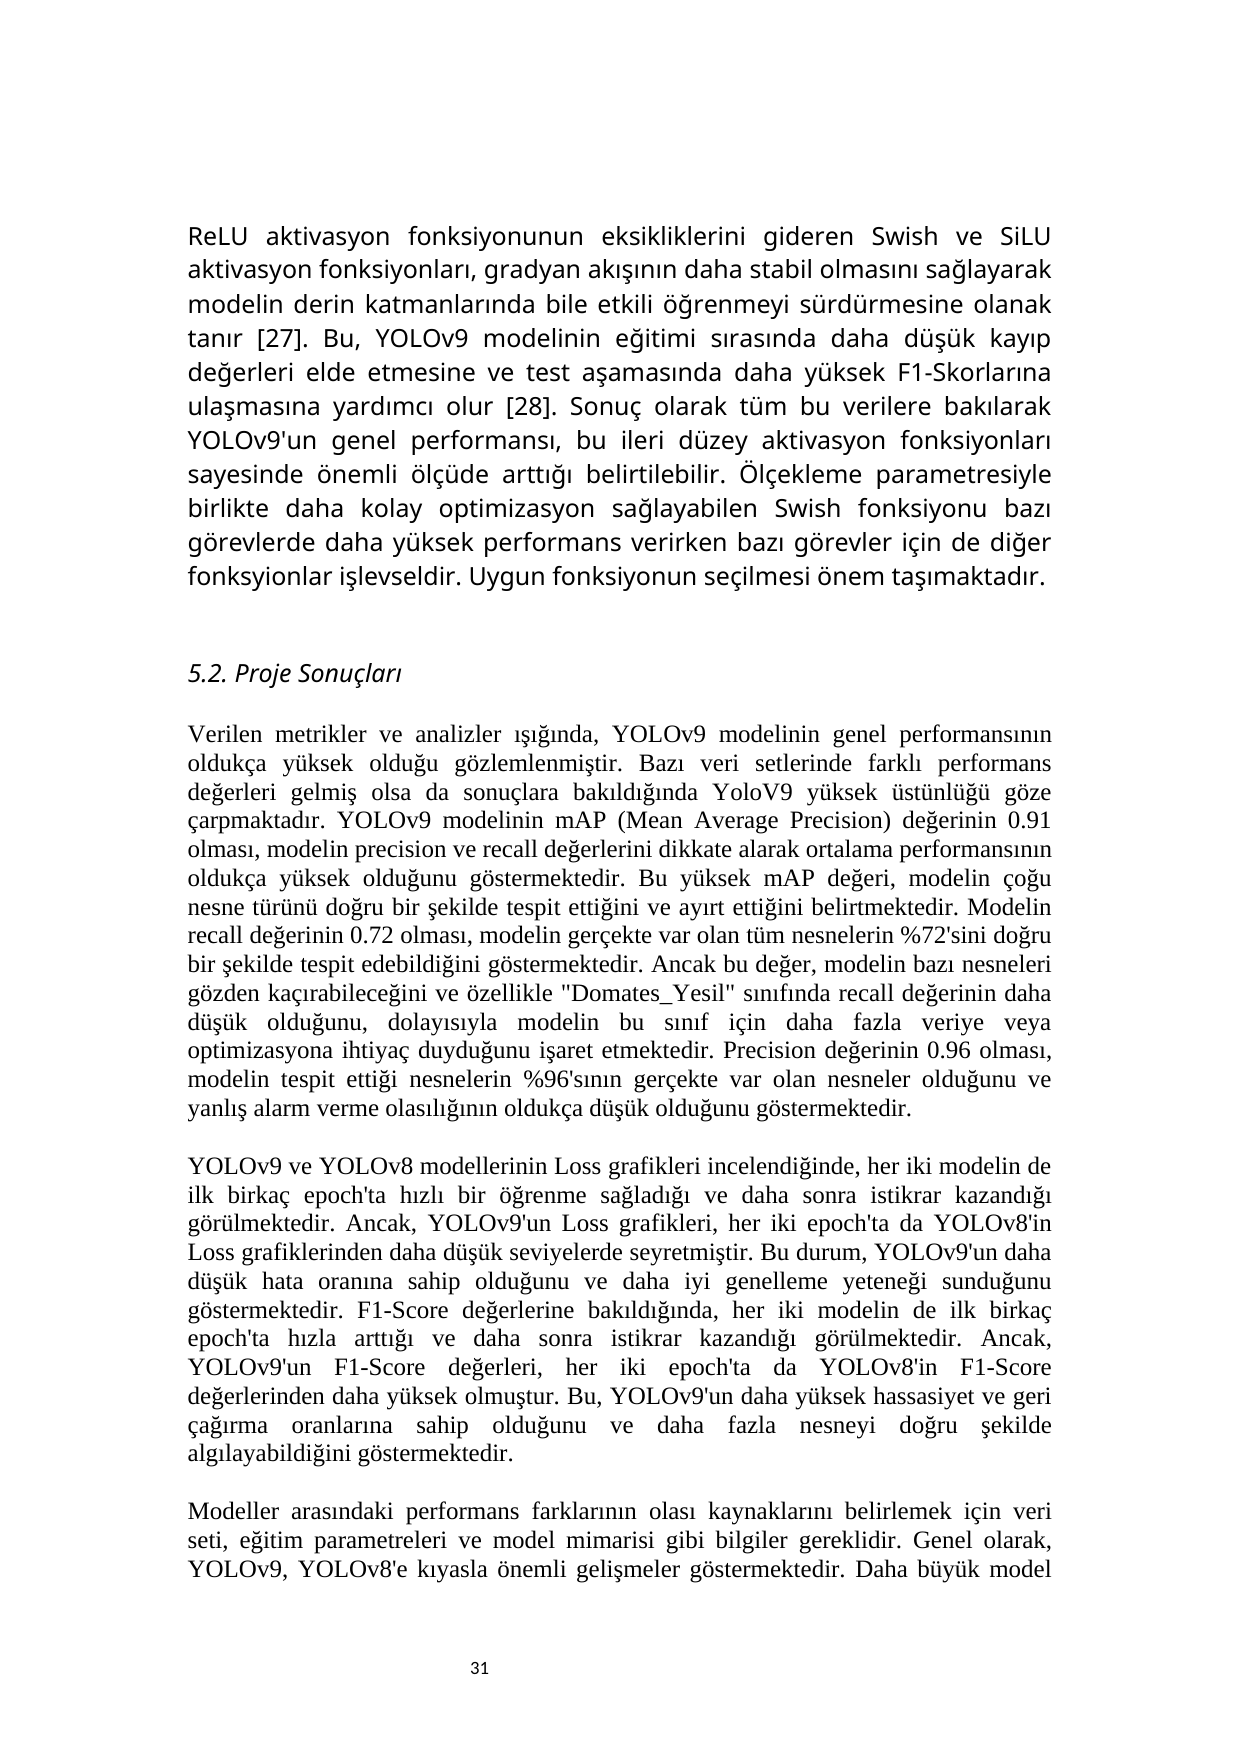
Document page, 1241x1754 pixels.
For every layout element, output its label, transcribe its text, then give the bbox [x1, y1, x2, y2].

list Proje Sonuçları [187, 656, 1053, 690]
list Verilen metrikler ve analizler ışığında, YOLOv9 modelinin genel performansının oldukça yüksek olduğu gözlemlenmiştir. Bazı veri setlerinde farklı performans değerleri gelmiş olsa da sonuçlara bakıldığında YoloV9 yüksek üstünlüğü göze çarpmaktadır. YOLOv9 modelinin mAP (Mean Average Precision) değerinin 0.91 olması, modelin precision ve recall değerlerini dikkate alarak ortalama performansının oldukça yüksek olduğunu göstermektedir. Bu yüksek mAP değeri, modelin çoğu nesne türünü doğru bir şekilde tespit ettiğini ve ayırt ettiğini belirtmektedir. Modelin recall değerinin 0.72 olması, modelin gerçekte var olan tüm nesnelerin %72'sini doğru bir şekilde tespit edebildiğini göstermektedir. Ancak bu değer, modelin bazı nesneleri gözden kaçırabileceğini ve özellikle "Domates_Yesil" sınıfında recall değerinin daha düşük olduğunu, dolayısıyla modelin bu sınıf için daha fazla veriye veya optimizasyona ihtiyaç duyduğunu işaret etmektedir. Precision değerinin 0.96 olması, modelin tespit ettiği nesnelerin %96'sının gerçekte var olan nesneler olduğunu ve yanlış alarm verme olasılığının oldukça düşük olduğunu göstermektedir. [187, 719, 1053, 1122]
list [187, 1496, 1053, 1583]
list ReLU aktivasyon fonksiyonunun eksikliklerini gideren Swish ve SiLU aktivasyon fonksiyonları, gradyan akışının daha stabil olmasını sağlayarak modelin derin katmanlarında bile etkili öğrenmeyi sürdürmesine olanak tanır [27]. Bu, YOLOv9 modelinin eğitimi sırasında daha düşük kayıp değerleri elde etmesine ve test aşamasında daha yüksek F1-Skorlarına ulaşmasına yardımcı olur [28]. Sonuç olarak tüm bu verilere bakılarak YOLOv9'un genel performansı, bu ileri düzey aktivasyon fonksiyonları sayesinde önemli ölçüde arttığı belirtilebilir. Ölçekleme parametresiyle birlikte daha kolay optimizasyon sağlayabilen Swish fonksiyonu bazı görevlerde daha yüksek performans verirken bazı görevler için de diğer fonksyionlar işlevseldir. Uygun fonksiyonun seçilmesi önem taşımaktadır. [187, 218, 1053, 593]
list YOLOv9 ve YOLOv8 modellerinin Loss grafikleri incelendiğinde, her iki modelin de ilk birkaç epoch'ta hızlı bir öğrenme sağladığı ve daha sonra istikrar kazandığı görülmektedir. Ancak, YOLOv9'un Loss grafikleri, her iki epoch'ta da YOLOv8'in Loss grafiklerinden daha düşük seviyelerde seyretmiştir. Bu durum, YOLOv9'un daha düşük hata oranına sahip olduğunu ve daha iyi genelleme yeteneği sunduğunu göstermektedir. F1-Score değerlerine bakıldığında, her iki modelin de ilk birkaç epoch'ta hızla arttığı ve daha sonra istikrar kazandığı görülmektedir. Ancak, YOLOv9'un F1-Score değerleri, her iki epoch'ta da YOLOv8'in F1-Score değerlerinden daha yüksek olmuştur. Bu, YOLOv9'un daha yüksek hassasiyet ve geri çağırma oranlarına sahip olduğunu ve daha fazla nesneyi doğru şekilde algılayabildiğini göstermektedir. [187, 1151, 1053, 1467]
